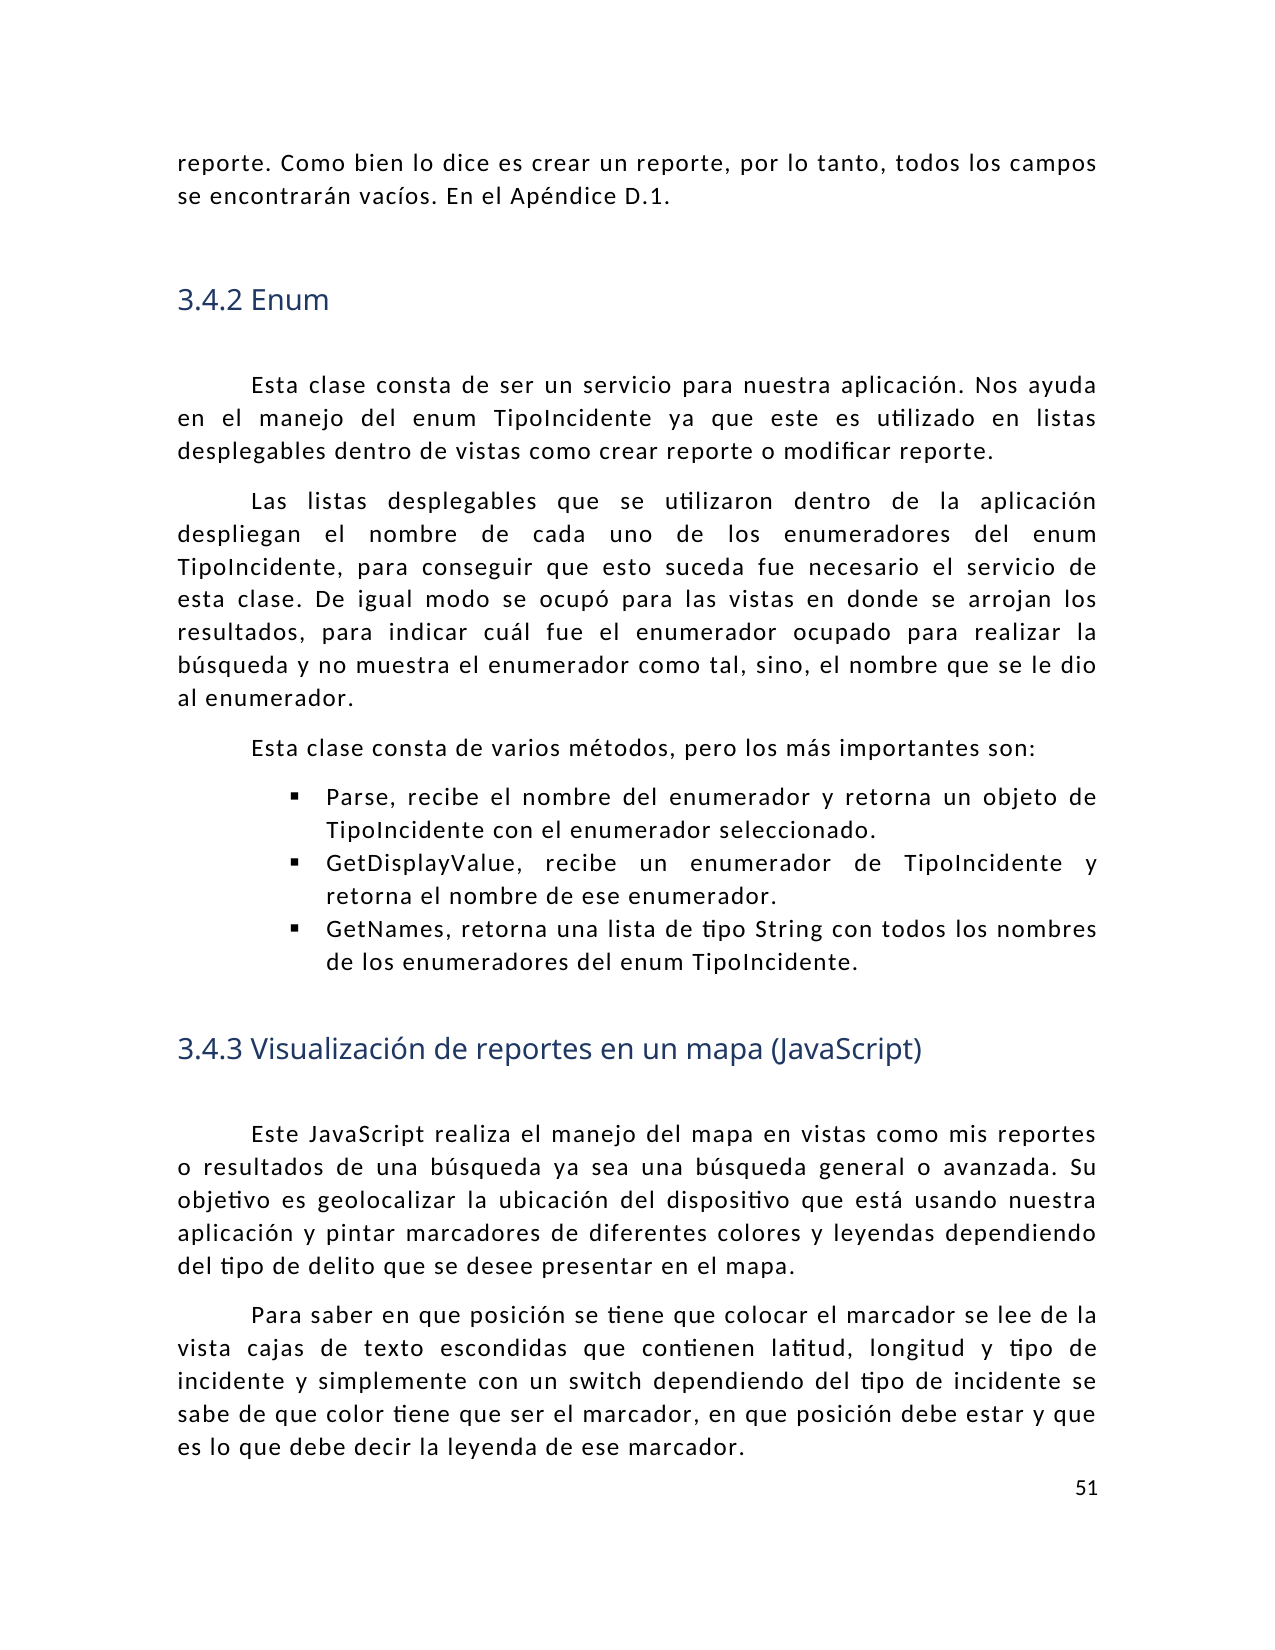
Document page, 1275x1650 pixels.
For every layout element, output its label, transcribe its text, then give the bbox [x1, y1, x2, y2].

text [177, 148, 1098, 211]
text Esta clase consta de varios métodos, pero los más importantes son: [177, 732, 1098, 762]
text Este JavaScript realiza el manejo del mapa en vistas como mis reportes o resultados de una búsqueda ya sea una búsqueda general o avanzada. Su objetivo es geolocalizar la ubicación del dispositivo que está usando nuestra aplicación y pintar marcadores de diferentes colores y leyendas dependiendo del tipo de delito que se desee presentar en el mapa. [177, 1118, 1098, 1280]
text Para saber en que posición se tiene que colocar el marcador se lee de la vista cajas de texto escondidas que contienen latitud, longitud y tipo de incidente y simplemente con un switch dependiendo del tipo de incidente se sabe de que color tiene que ser el marcador, en que posición debe estar y que es lo que debe decir la leyenda de ese marcador. [177, 1299, 1098, 1462]
list Parse, recibe el nombre del enumerador y retorna un objeto de TipoIncidente con el enumerador seleccionado. [288, 781, 1098, 845]
list GetDisplayValue, recibe un enumerador de TipoIncidente y retorna el nombre de ese enumerador. [288, 847, 1098, 911]
list GetNames, retorna una lista de tipo String con todos los nombres de los enumeradores del enum TipoIncidente. [288, 913, 1098, 977]
text Esta clase consta de ser un servicio para nuestra aplicación. Nos ayuda en el manejo del enum TipoIncidente ya que este es utilizado en listas desplegables dentro de vistas como crear reporte o modificar reporte. [177, 369, 1098, 466]
text Las listas desplegables que se utilizaron dentro de la aplicación despliegan el nombre de cada uno de los enumeradores del enum TipoIncidente, para conseguir que esto suceda fue necesario el servicio de esta clase. De igual modo se ocupó para las vistas en donde se arrojan los resultados, para indicar cuál fue el enumerador ocupado para realizar la búsqueda y no muestra el enumerador como tal, sino, el nombre que se le dio al enumerador. [177, 485, 1098, 713]
subtitle 3.4.2 Enum [177, 280, 1098, 319]
subtitle 3.4.3 Visualización de reportes en un mapa (JavaScript) [177, 1028, 1098, 1068]
